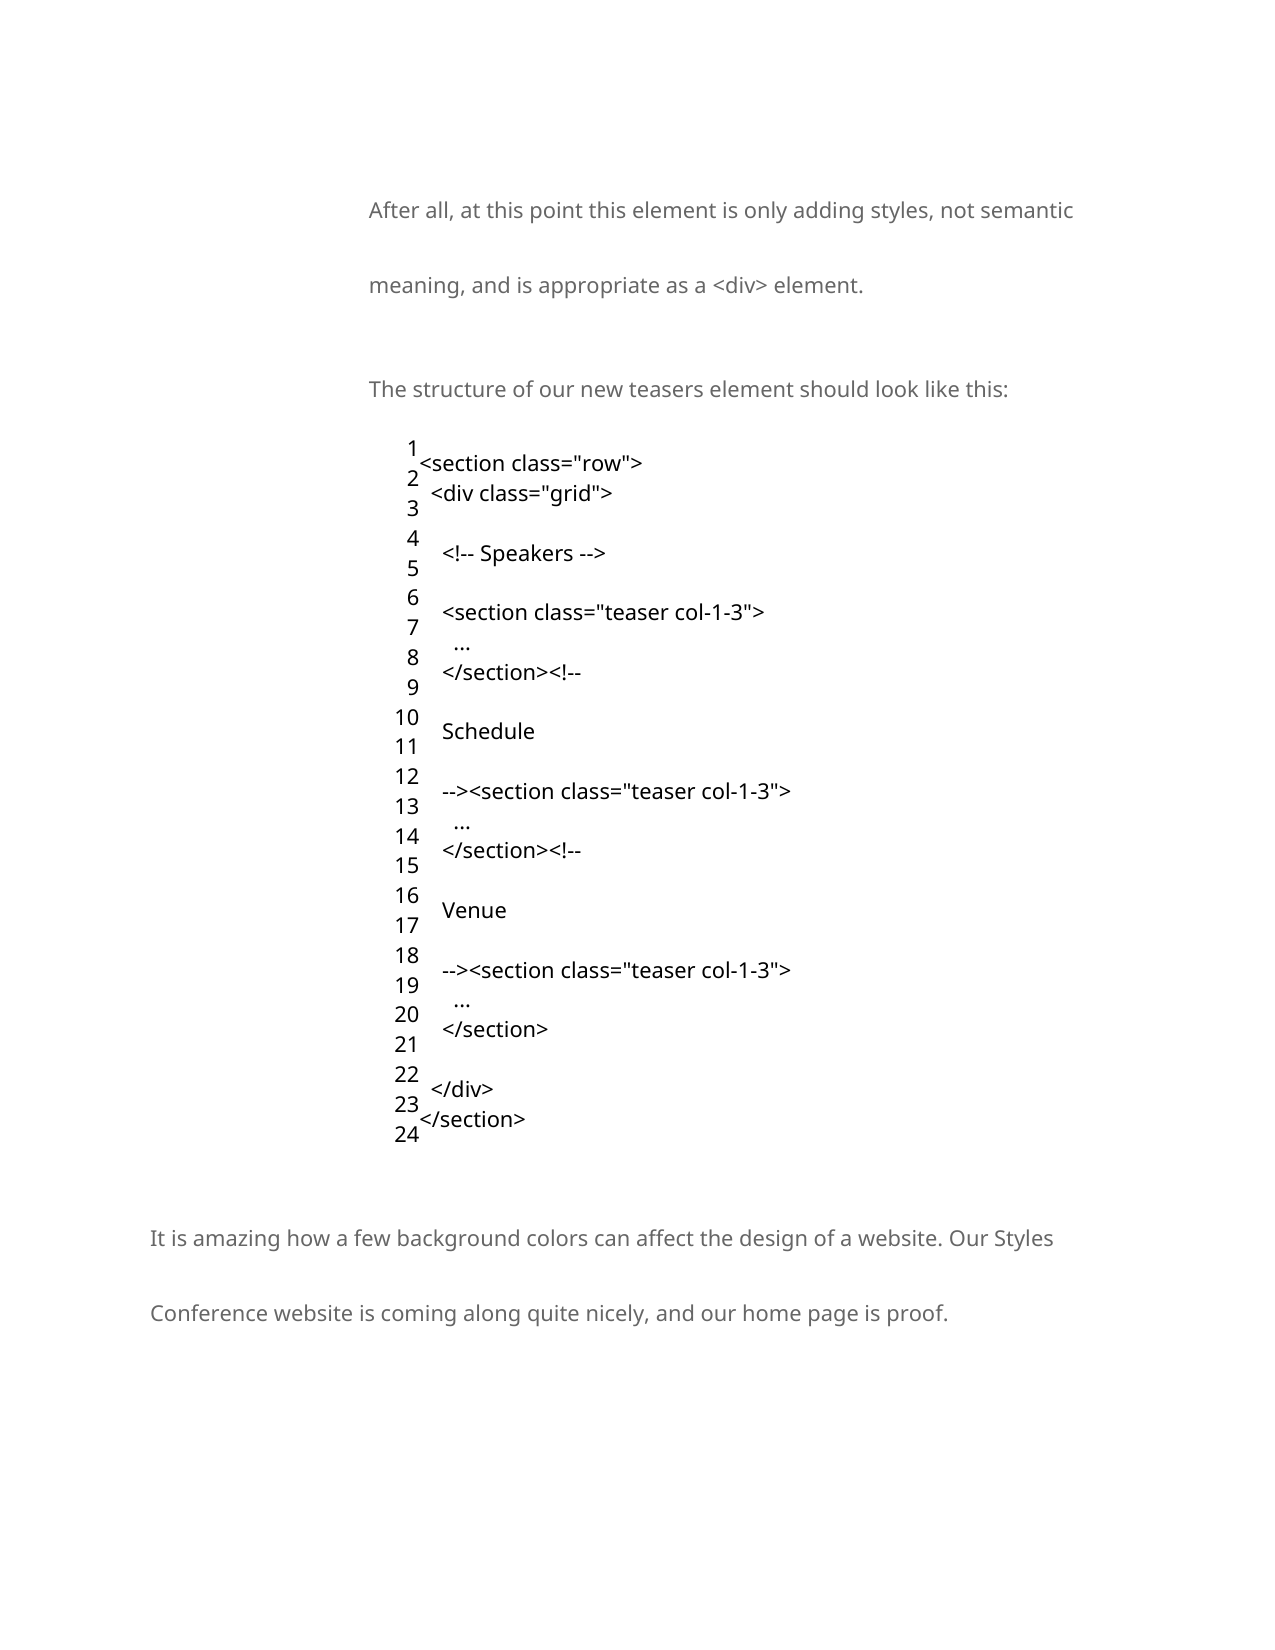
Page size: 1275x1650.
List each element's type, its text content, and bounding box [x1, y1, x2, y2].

text The structure of our new teasers element should look like this: [369, 329, 1125, 404]
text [369, 150, 1125, 300]
text It is amazing how a few background colors can affect the design of a website. Our Styles Conference website is coming along quite nicely, and our home page is proof. [150, 1177, 1125, 1327]
table_header <section class="row"> <div class="grid"> <!-- Speakers --> <section class="teaser col-1-3"> ... </section><!-- Schedule --><section class="teaser col-1-3"> ... </section><!-- Venue --><section class="teaser col-1-3"> ... </section> </div> </section> [419, 433, 1275, 1148]
table_header 1 2 3 4 5 6 7 8 9 10 11 12 13 14 15 16 17 18 19 20 21 22 23 24 [367, 433, 419, 1148]
